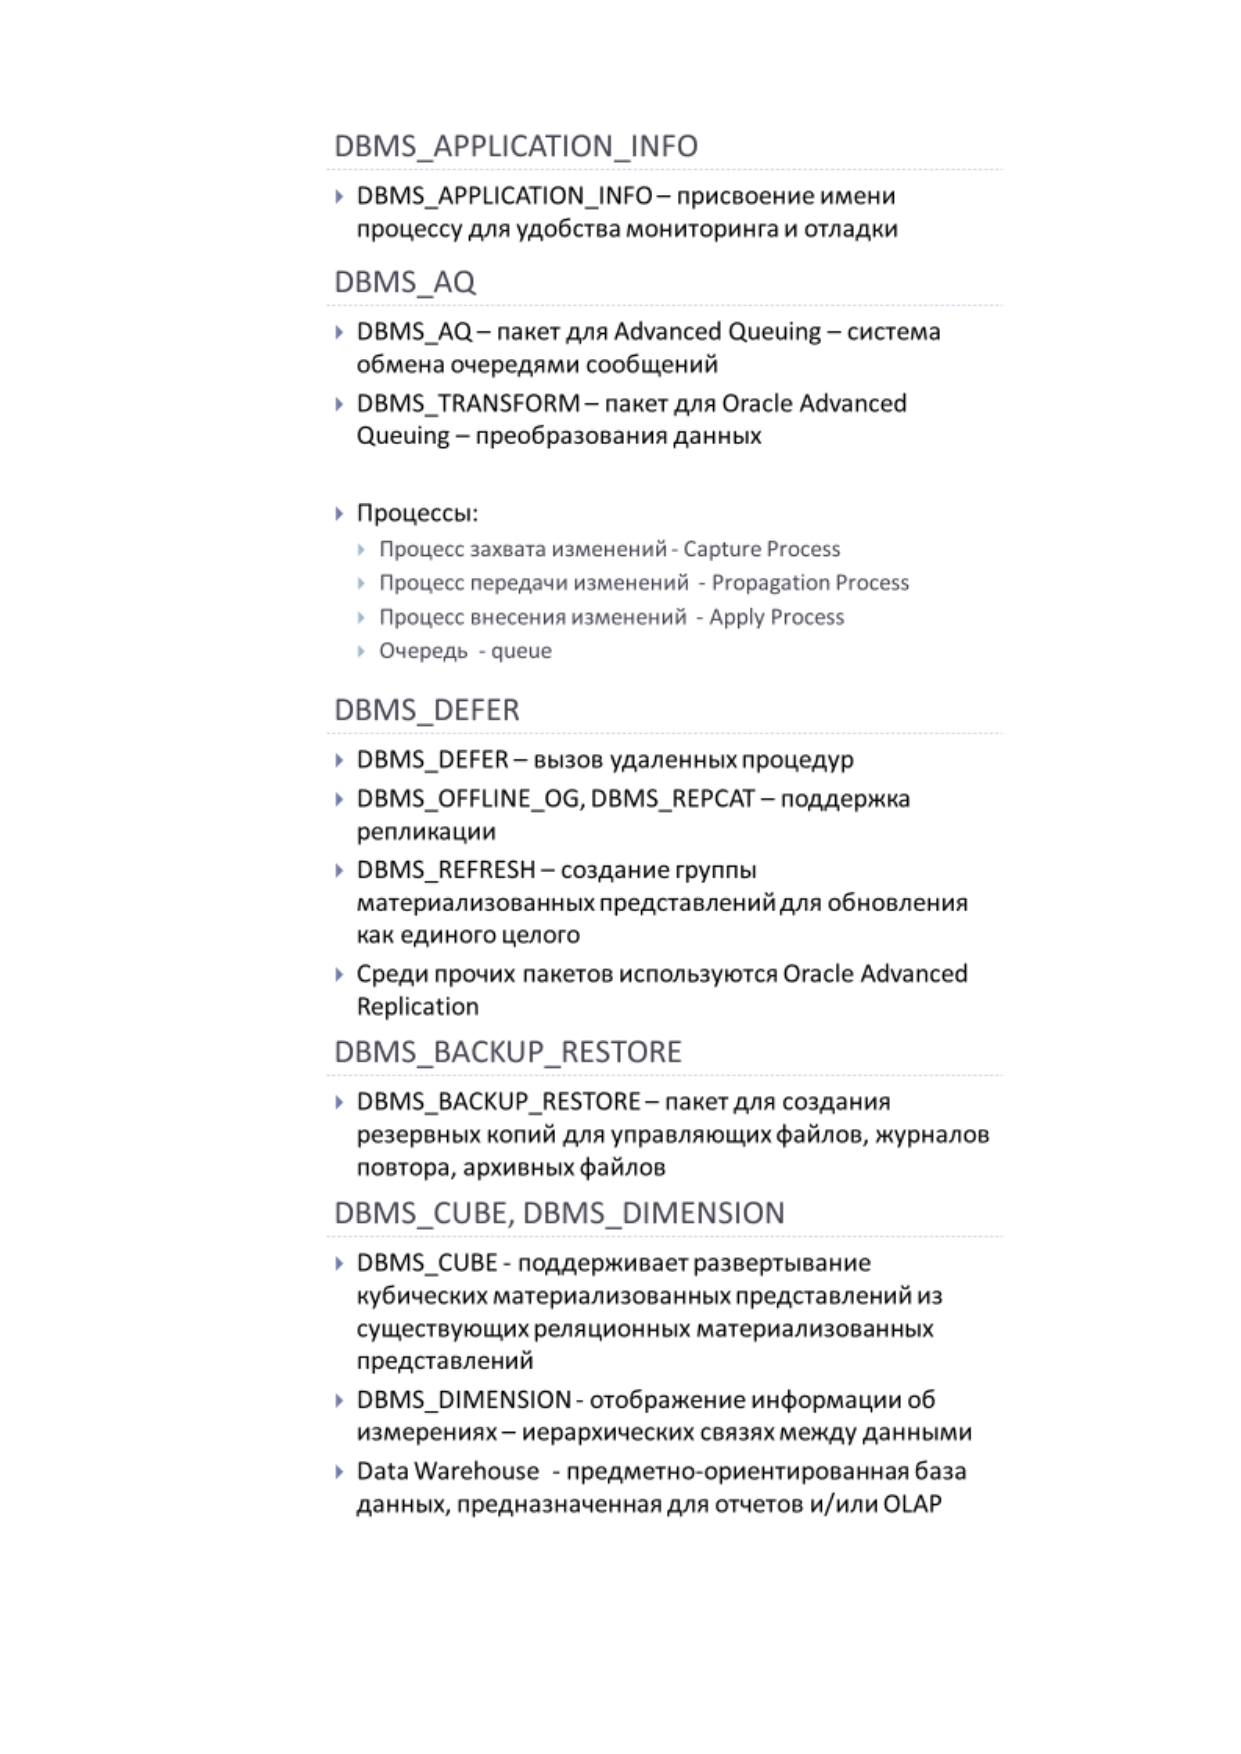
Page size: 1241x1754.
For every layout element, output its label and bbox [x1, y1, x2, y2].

picture [289, 1035, 1040, 1186]
picture [289, 1191, 1040, 1526]
picture [289, 118, 1040, 258]
picture [289, 688, 1040, 1029]
picture [289, 263, 1040, 683]
